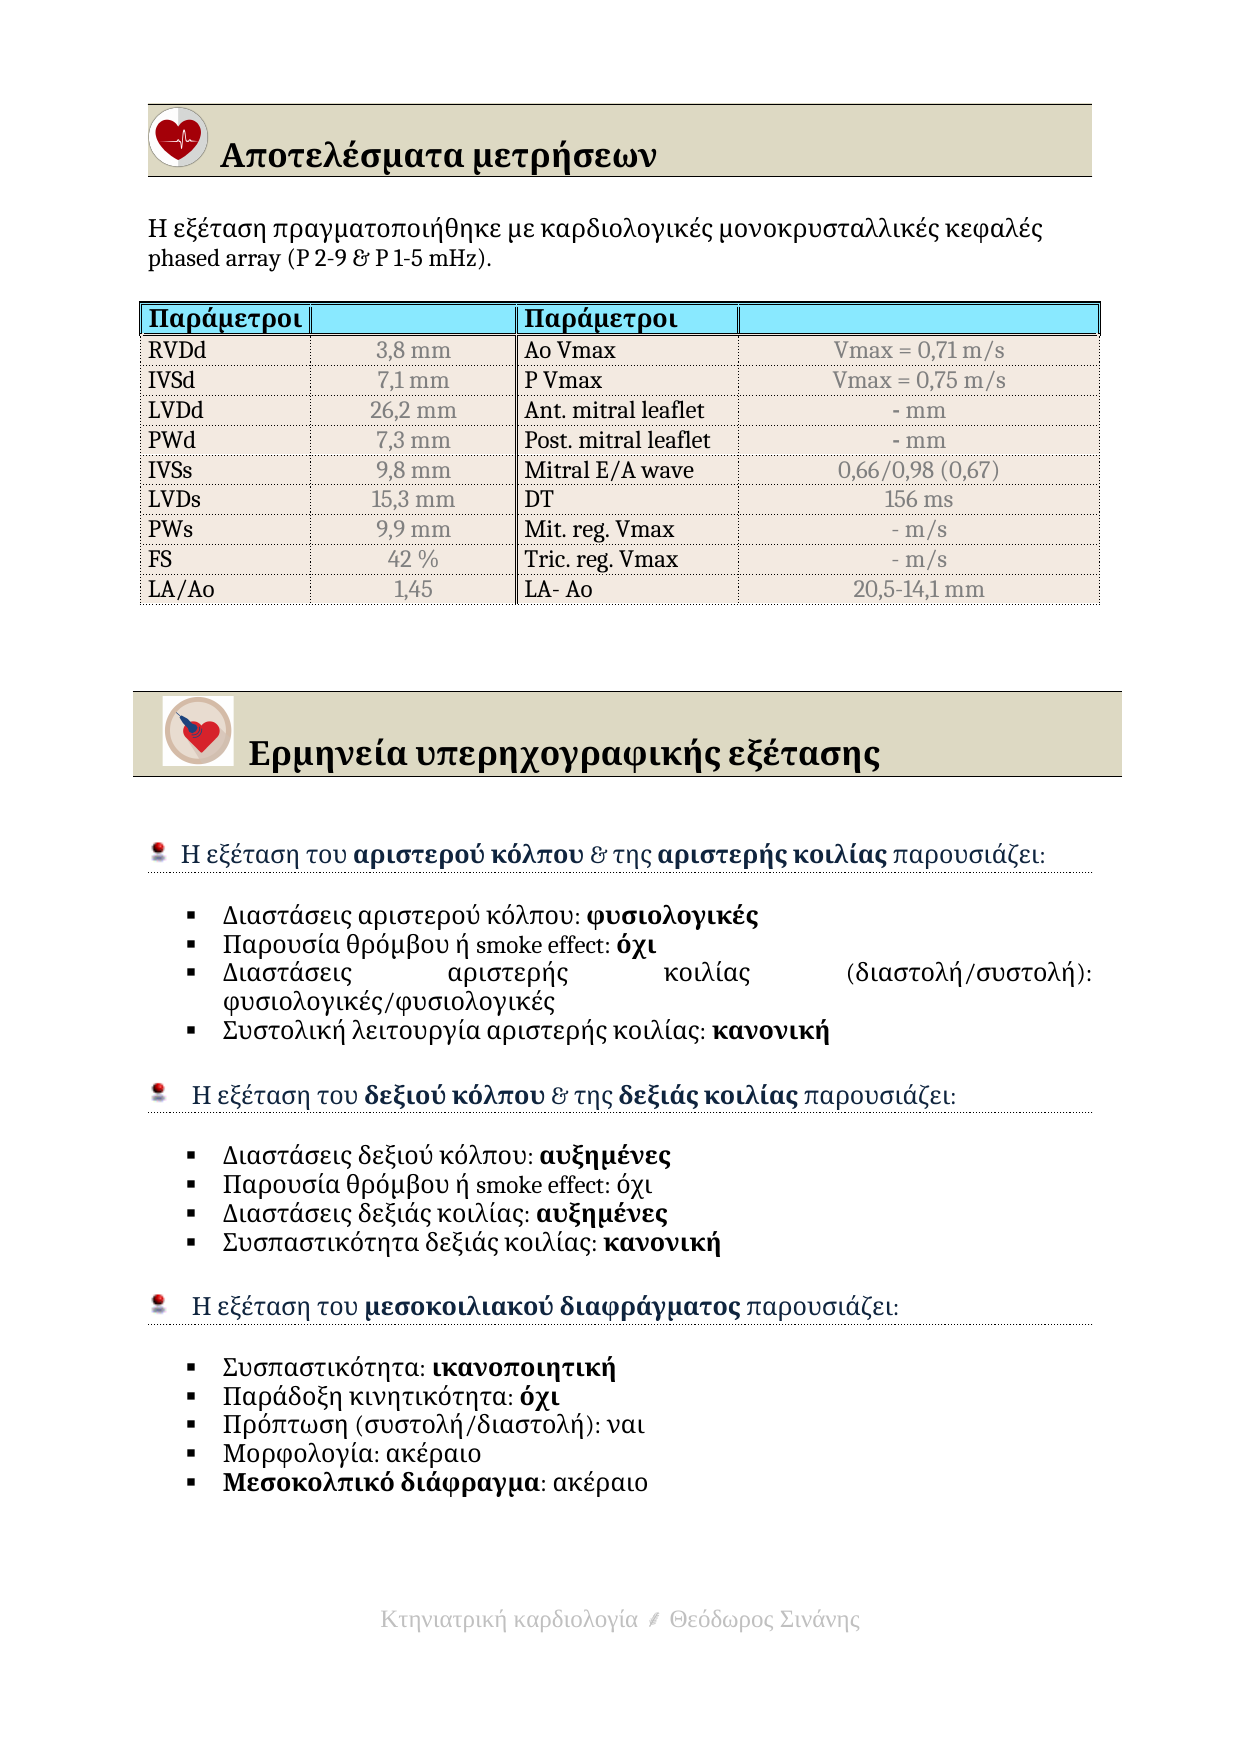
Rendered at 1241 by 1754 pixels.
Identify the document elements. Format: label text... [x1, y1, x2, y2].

table_cell LA/Ao [140, 574, 310, 603]
table_cell LA- Ao [518, 574, 738, 603]
table_cell - m/s [738, 544, 1100, 574]
subtitle Ερμηνεία υπερηχογραφικής εξέτασης [133, 692, 1122, 776]
picture [162, 696, 234, 766]
list Διαστάσεις αριστερού κόλπου: φυσιολογικές [185, 902, 1092, 931]
table_cell Ant. mitral leaflet [518, 395, 738, 425]
list Μεσοκολπικό διάφραγμα: ακέραιο [185, 1469, 1092, 1497]
table_cell - mm [738, 395, 1100, 425]
text Η εξέταση του αριστερού κόλπου & της αριστερής κοιλίας παρουσιάζει: [148, 834, 1092, 873]
text Η εξέταση πραγματοποιήθηκε με καρδιολογικές μονοκρυσταλλικές κεφαλές phased array (P 2-9 & P 1-5 mHz). [148, 215, 1092, 273]
table_cell 26,2 mm [310, 395, 515, 425]
table_cell FS [140, 544, 310, 574]
list Συστολική λειτουργία αριστερής κοιλίας: κανονική [185, 1017, 1092, 1046]
table_cell 7,1 mm [310, 365, 515, 395]
list Μορφολογία: ακέραιο [185, 1440, 1092, 1469]
table_cell 1,45 [310, 574, 515, 603]
list Παρουσία θρόμβου ή smoke effect: όχι [185, 1171, 1092, 1200]
table_cell Tric. reg. Vmax [518, 544, 738, 574]
table_cell - m/s [738, 514, 1100, 544]
picture [147, 1286, 170, 1316]
table_cell 9,8 mm [310, 455, 515, 484]
table_cell 3,8 mm [310, 336, 515, 365]
table_cell LVDd [140, 395, 310, 425]
table_header Παράμετροι [517, 305, 738, 333]
table_cell 15,3 mm [310, 484, 515, 514]
text Η εξέταση του μεσοκοιλιακού διαφράγματος παρουσιάζει: [148, 1286, 1092, 1325]
table_cell 42 % [310, 544, 515, 574]
table_cell Mitral E/A wave [518, 455, 738, 484]
text Αποτελέσματα μετρήσεων [148, 105, 1092, 176]
table_cell RVDd [140, 333, 310, 365]
table_header [310, 303, 517, 333]
table_cell Vmax = 0,75 m/s [738, 365, 1100, 395]
picture [147, 834, 170, 864]
text Η εξέταση του δεξιού κόλπου & της δεξιάς κοιλίας παρουσιάζει: [148, 1074, 1092, 1113]
list Συσπαστικότητα: ικανοποιητική [185, 1354, 1092, 1382]
table_cell Mit. reg. Vmax [518, 514, 738, 544]
list Διαστάσεις αριστερής κοιλίας (διαστολή/συστολή): φυσιολογικές/φυσιολογικές [185, 959, 1092, 1017]
table_cell 156 ms [738, 484, 1100, 514]
picture [147, 106, 209, 168]
table_cell IVSd [140, 365, 310, 395]
list Πρόπτωση (συστολή/διαστολή): ναι [185, 1411, 1092, 1440]
table_cell - mm [738, 425, 1100, 454]
list Παρουσία θρόμβου ή smoke effect: όχι [185, 931, 1092, 959]
table_cell PWs [140, 514, 310, 544]
table_header [738, 305, 1098, 333]
table_header Παράμετροι [142, 305, 310, 333]
list Διαστάσεις δεξιάς κοιλίας: αυξημένες [185, 1200, 1092, 1228]
list Συσπαστικότητα δεξιάς κοιλίας: κανονική [185, 1228, 1092, 1257]
table_cell Vmax = 0,71 m/s [738, 333, 1100, 365]
table_cell Ao Vmax [518, 336, 738, 365]
table_cell 9,9 mm [310, 514, 515, 544]
list Παράδοξη κινητικότητα: όχι [185, 1382, 1092, 1411]
table_cell 0,66/0,98 (0,67) [738, 455, 1100, 484]
picture [147, 1074, 170, 1104]
table_cell DT [518, 484, 738, 514]
table_cell Post. mitral leaflet [518, 425, 738, 454]
list Διαστάσεις δεξιού κόλπου: αυξημένες [185, 1142, 1092, 1171]
table_cell PWd [140, 425, 310, 454]
table_cell 20,5-14,1 mm [738, 574, 1100, 603]
table_cell P Vmax [518, 365, 738, 395]
table_cell 7,3 mm [310, 425, 515, 454]
table_cell LVDs [140, 484, 310, 514]
table_cell IVSs [140, 455, 310, 484]
